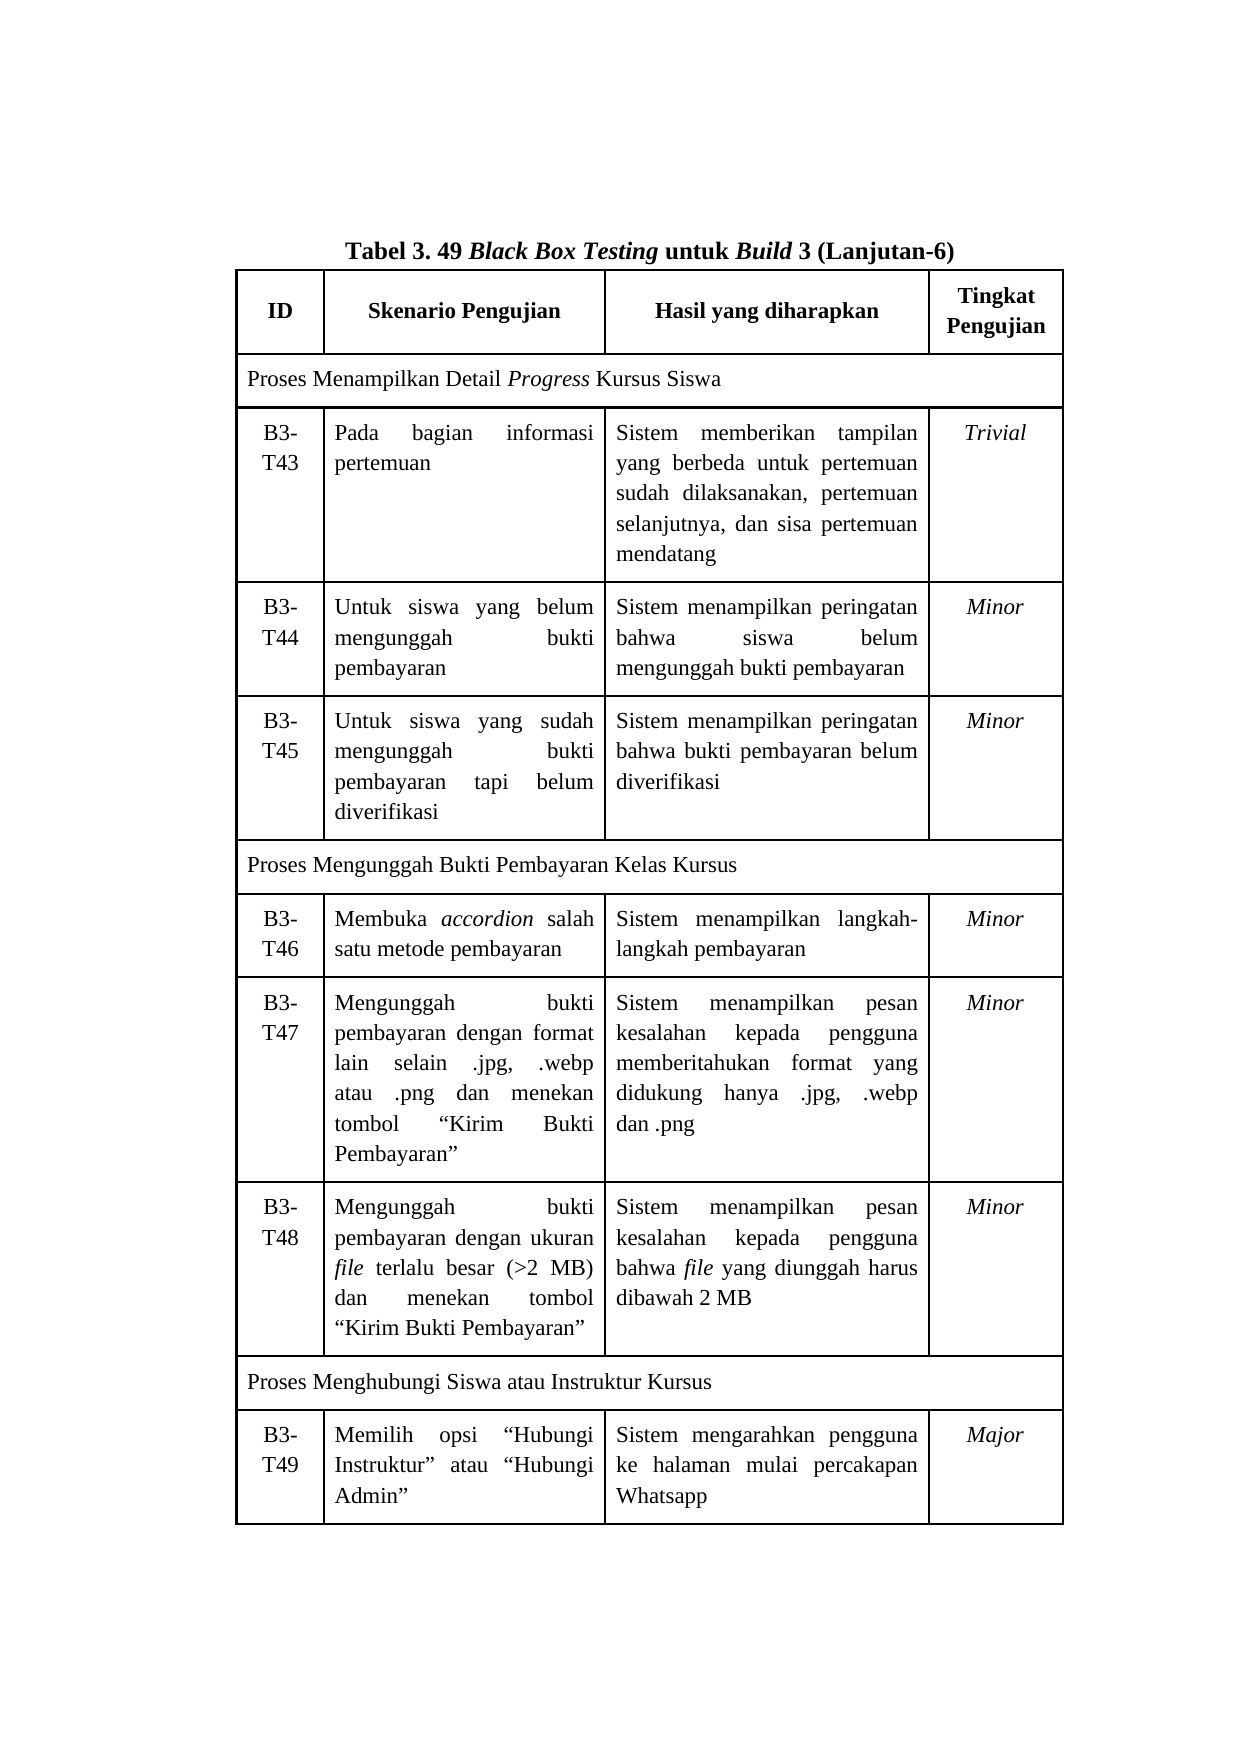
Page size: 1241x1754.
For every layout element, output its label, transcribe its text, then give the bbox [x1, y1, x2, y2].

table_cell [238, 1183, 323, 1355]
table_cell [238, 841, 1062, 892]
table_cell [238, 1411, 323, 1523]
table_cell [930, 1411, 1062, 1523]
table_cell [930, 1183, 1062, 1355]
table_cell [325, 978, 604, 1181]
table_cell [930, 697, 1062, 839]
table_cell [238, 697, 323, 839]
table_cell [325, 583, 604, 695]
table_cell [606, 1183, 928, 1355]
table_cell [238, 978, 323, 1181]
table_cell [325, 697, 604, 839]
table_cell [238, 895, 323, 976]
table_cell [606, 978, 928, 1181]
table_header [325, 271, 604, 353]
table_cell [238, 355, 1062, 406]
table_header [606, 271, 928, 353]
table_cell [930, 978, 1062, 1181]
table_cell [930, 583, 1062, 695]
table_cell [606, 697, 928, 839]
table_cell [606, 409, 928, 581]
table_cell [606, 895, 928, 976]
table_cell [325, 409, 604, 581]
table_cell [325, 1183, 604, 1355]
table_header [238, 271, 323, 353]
text Tabel 3. 49 Black Box Testing untuk Build 3 (Lanjutan-6) [236, 236, 1063, 265]
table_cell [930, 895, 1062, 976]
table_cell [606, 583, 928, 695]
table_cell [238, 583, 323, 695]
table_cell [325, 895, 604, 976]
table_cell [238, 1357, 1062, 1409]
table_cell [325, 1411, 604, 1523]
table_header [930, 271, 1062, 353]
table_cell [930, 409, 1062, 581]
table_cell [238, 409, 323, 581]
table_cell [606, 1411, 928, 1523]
